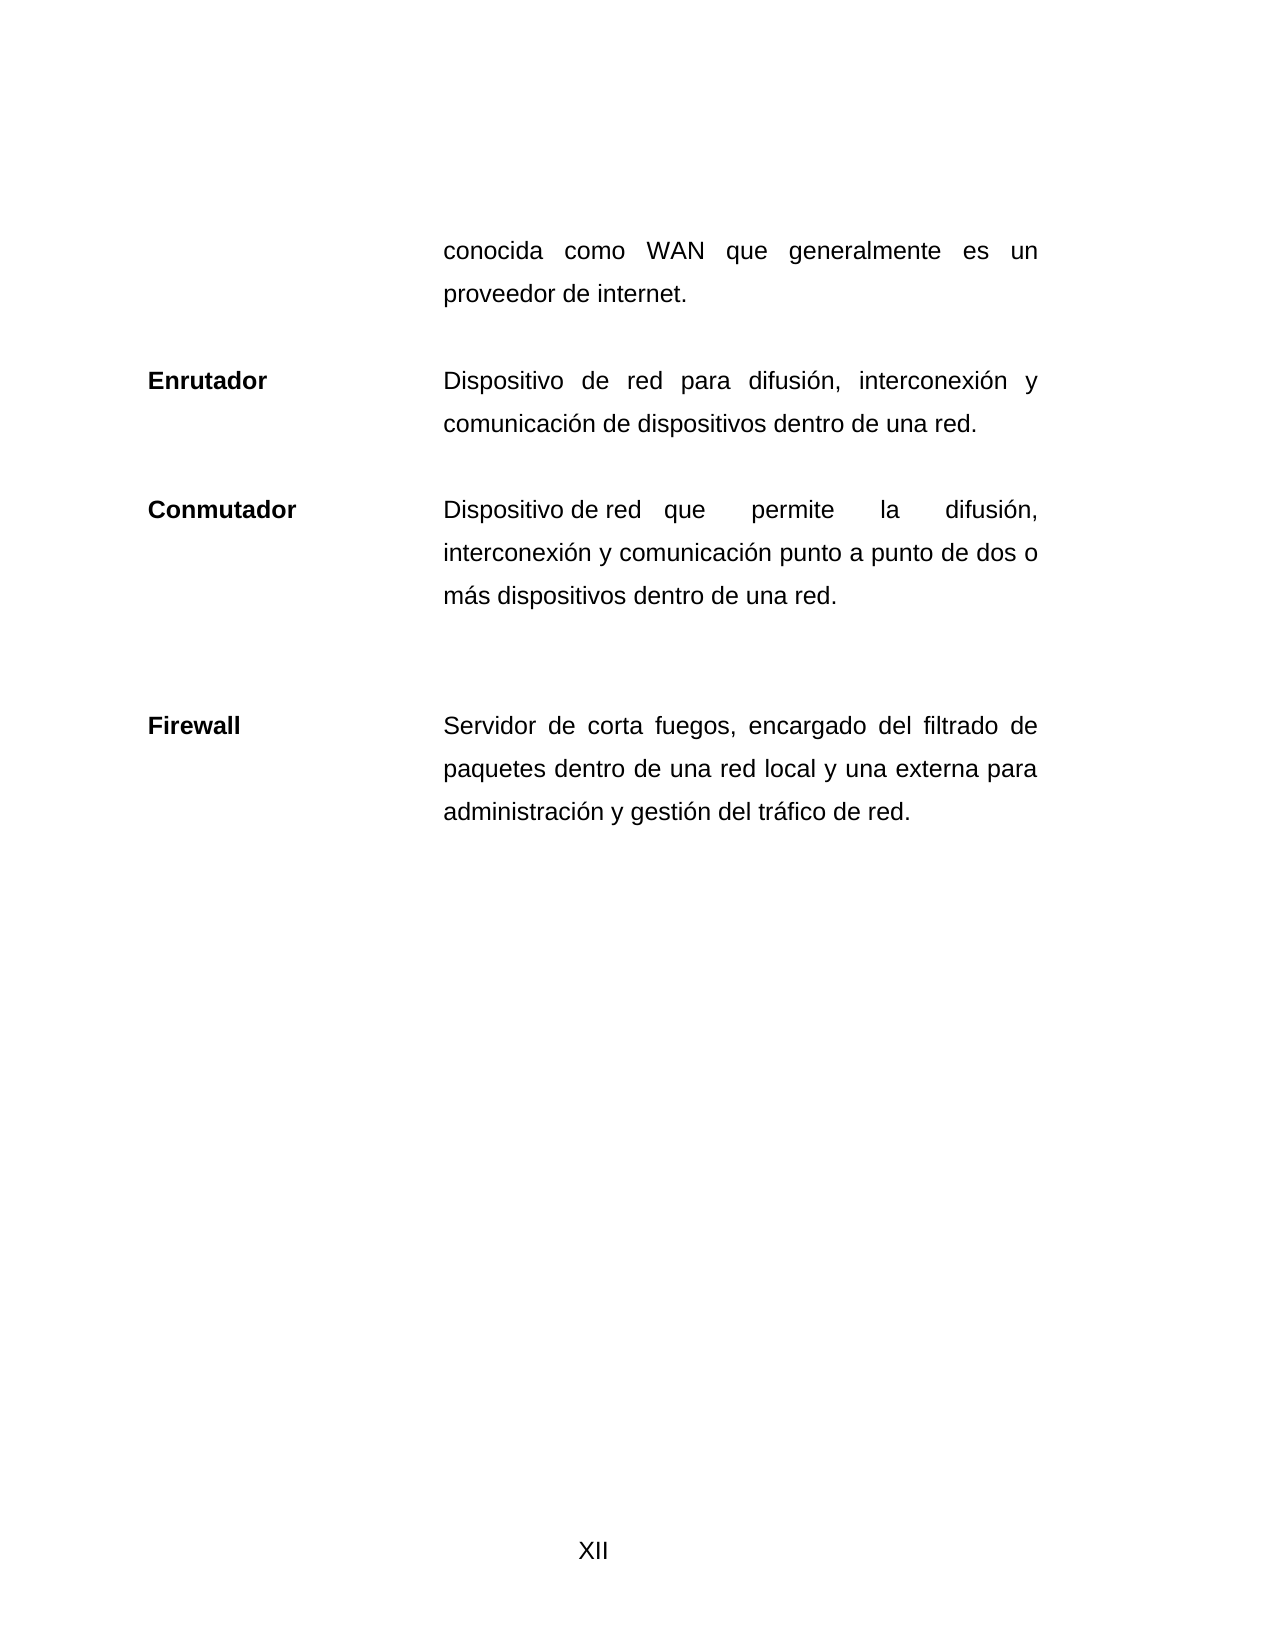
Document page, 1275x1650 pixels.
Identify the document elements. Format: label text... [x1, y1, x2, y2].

text Enrutador Dispositivo de red para difusión, interconexión y comunicación de dispositivos dentro de una red. [148, 366, 1039, 437]
text Firewall Servidor de corta fuegos, encargado del filtrado de paquetes dentro de una red local y una externa para administración y gestión del tráfico de red. [148, 711, 1039, 826]
text Conmutador Dispositivo de red que permite la difusión, interconexión y comunicación punto a punto de dos o más dispositivos dentro de una red. [148, 495, 1039, 610]
